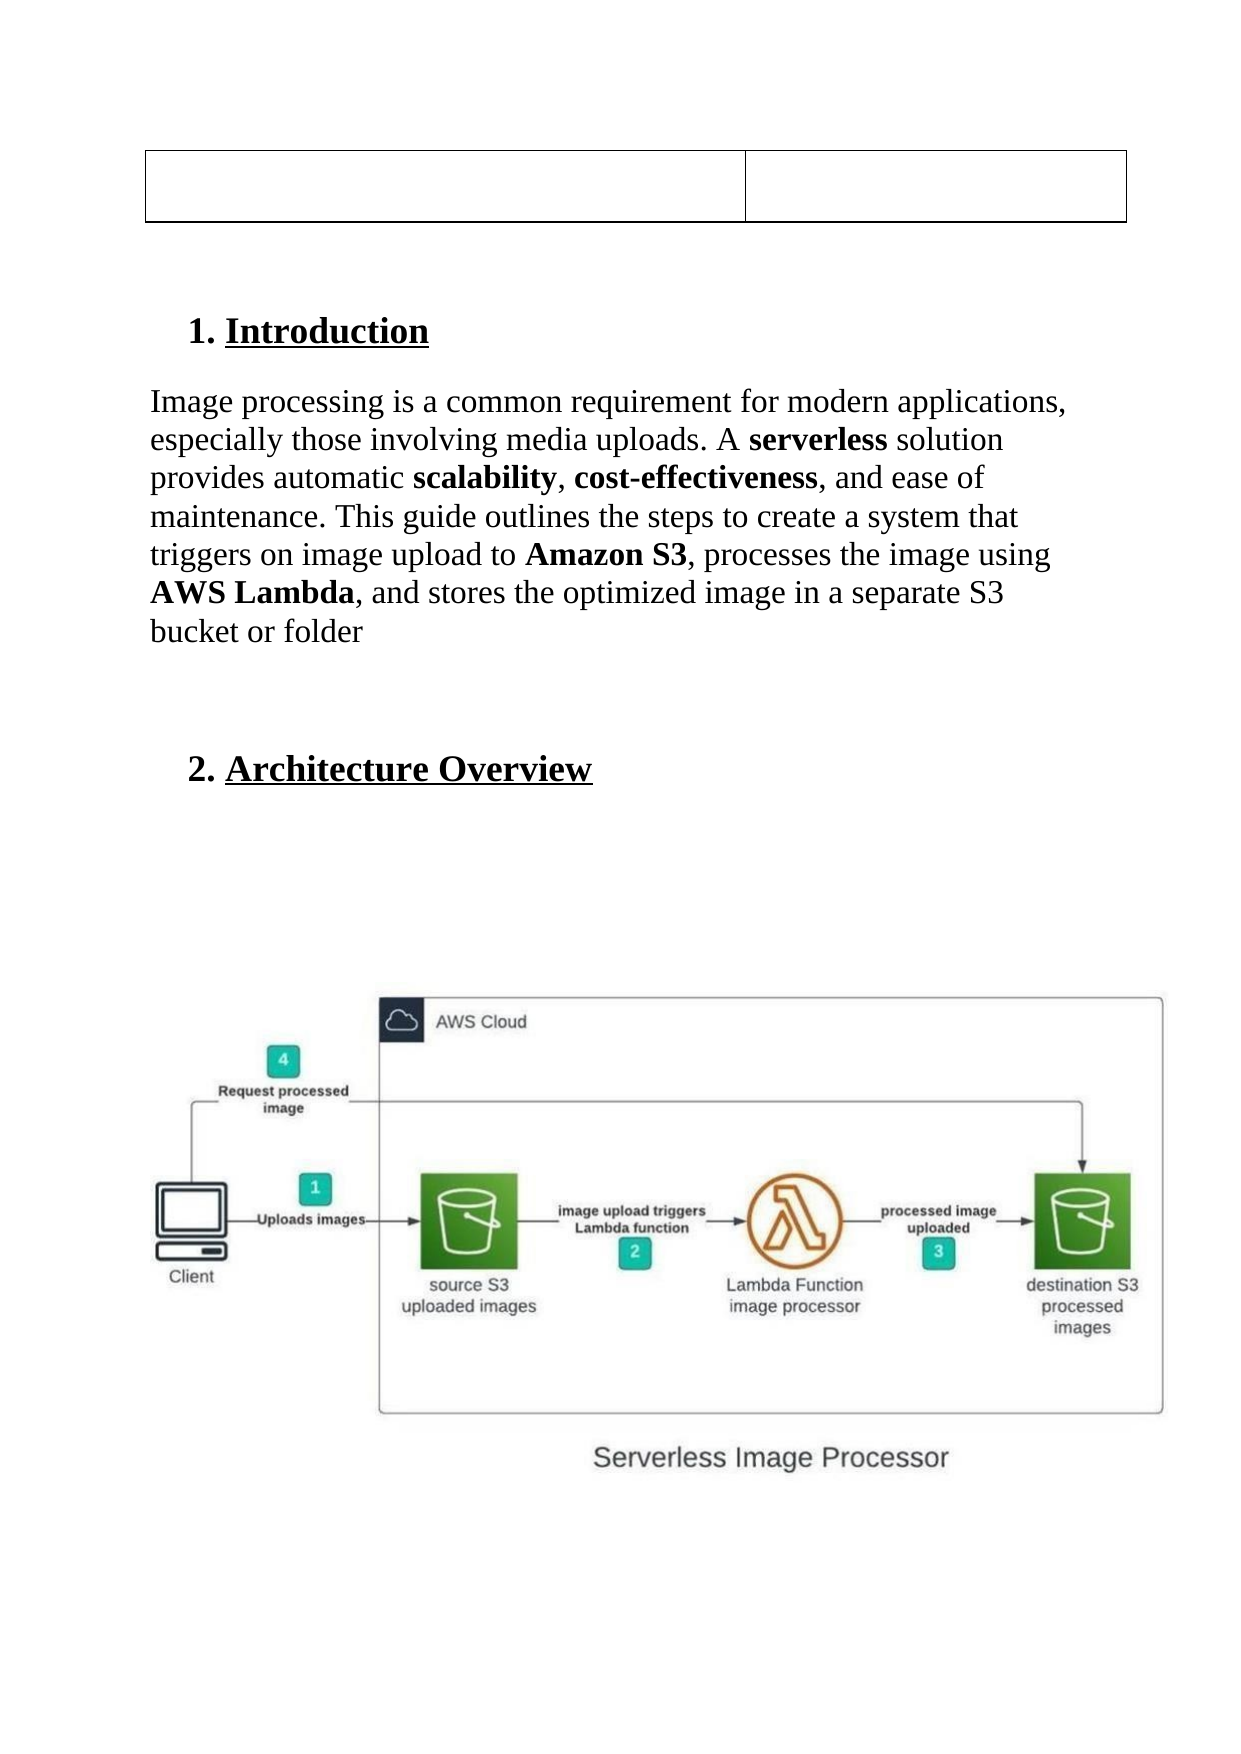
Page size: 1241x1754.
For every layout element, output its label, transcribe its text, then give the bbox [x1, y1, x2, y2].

picture [150, 982, 1169, 1483]
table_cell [146, 151, 745, 221]
subtitle Introduction [187, 309, 1090, 352]
text Image processing is a common requirement for modern applications, especially those involving media uploads. A serverless solution provides automatic scalability, cost-effectiveness, and ease of maintenance. This guide outlines the steps to create a system that triggers on image upload to Amazon S3, processes the image using AWS Lambda, and stores the optimized image in a separate S3 bucket or folder [150, 381, 1090, 649]
list Architecture Overview [187, 746, 1090, 789]
